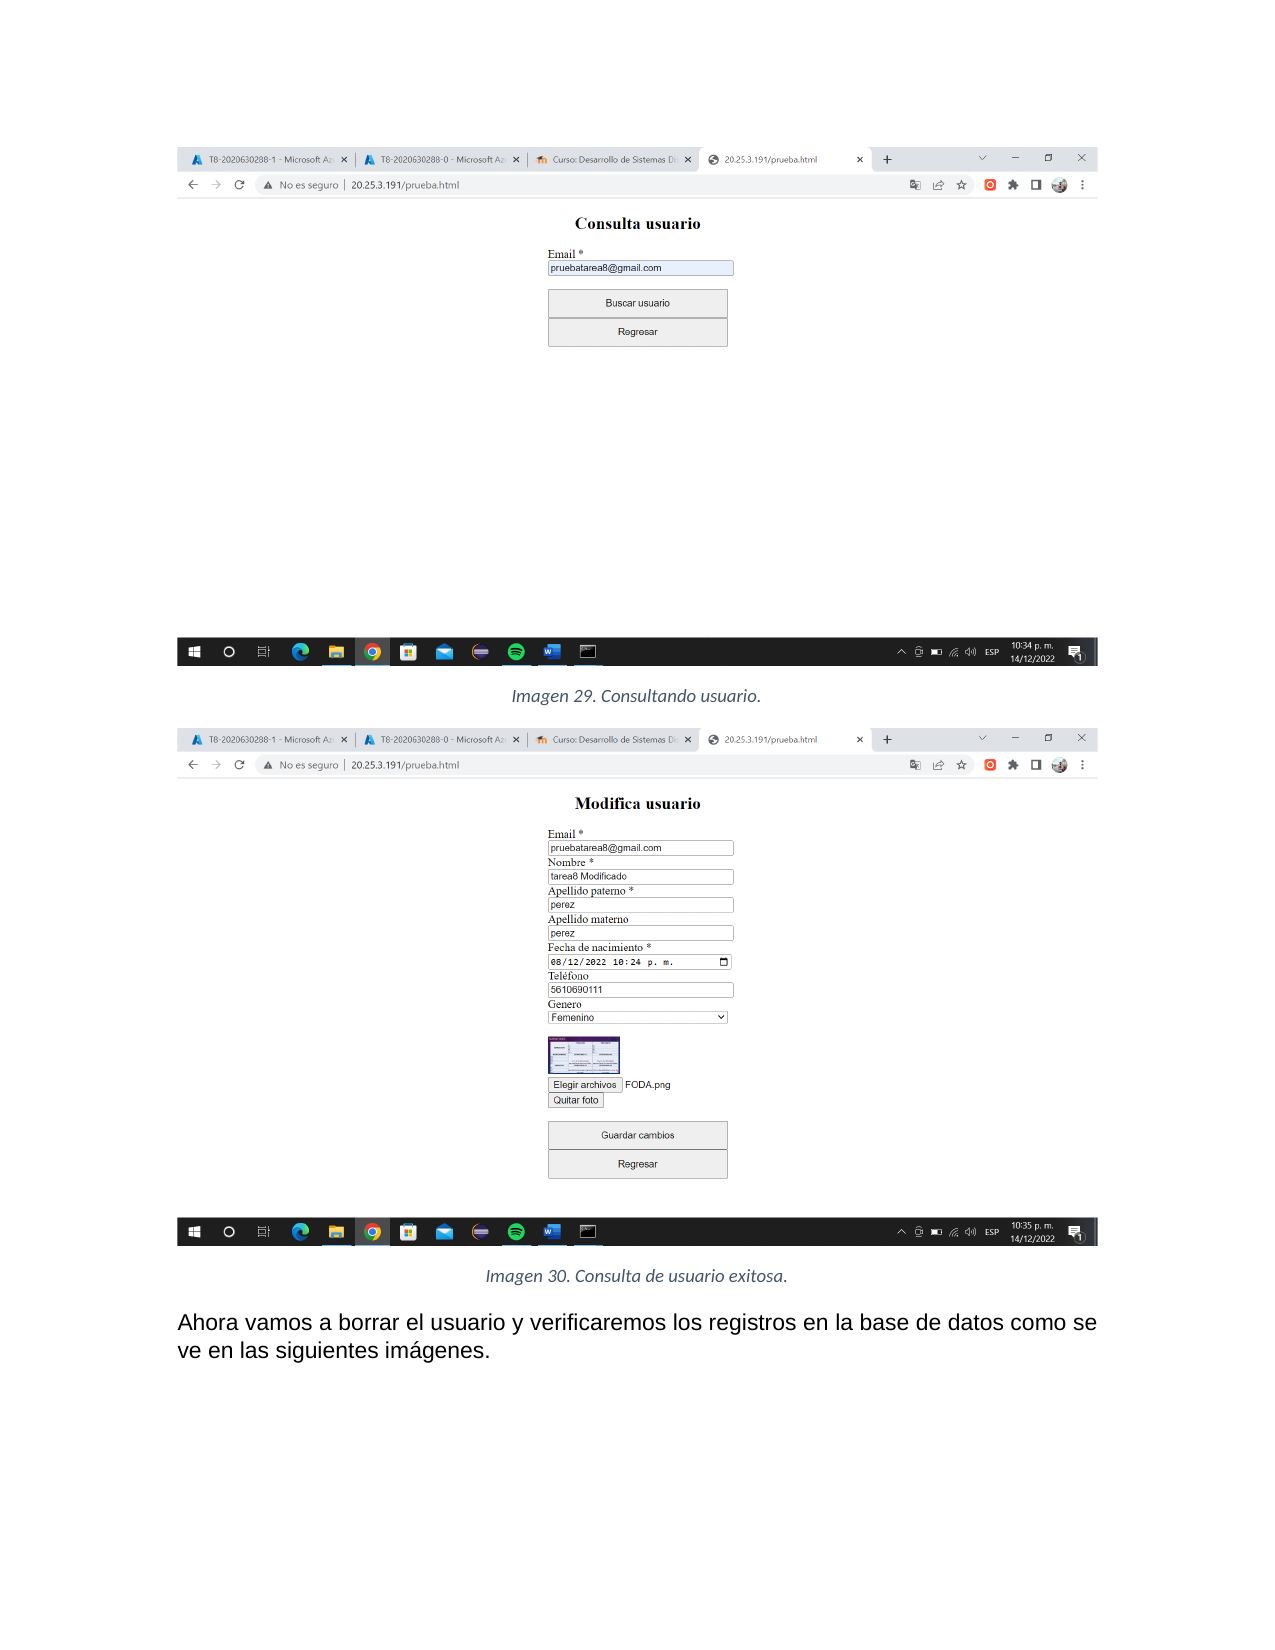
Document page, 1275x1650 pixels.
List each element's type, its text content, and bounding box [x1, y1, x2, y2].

picture [177, 147, 1098, 666]
text Ahora vamos a borrar el usuario y verificaremos los registros en la base de datos como se ve en las siguientes imágenes. [177, 1308, 1098, 1363]
picture [177, 728, 1098, 1246]
